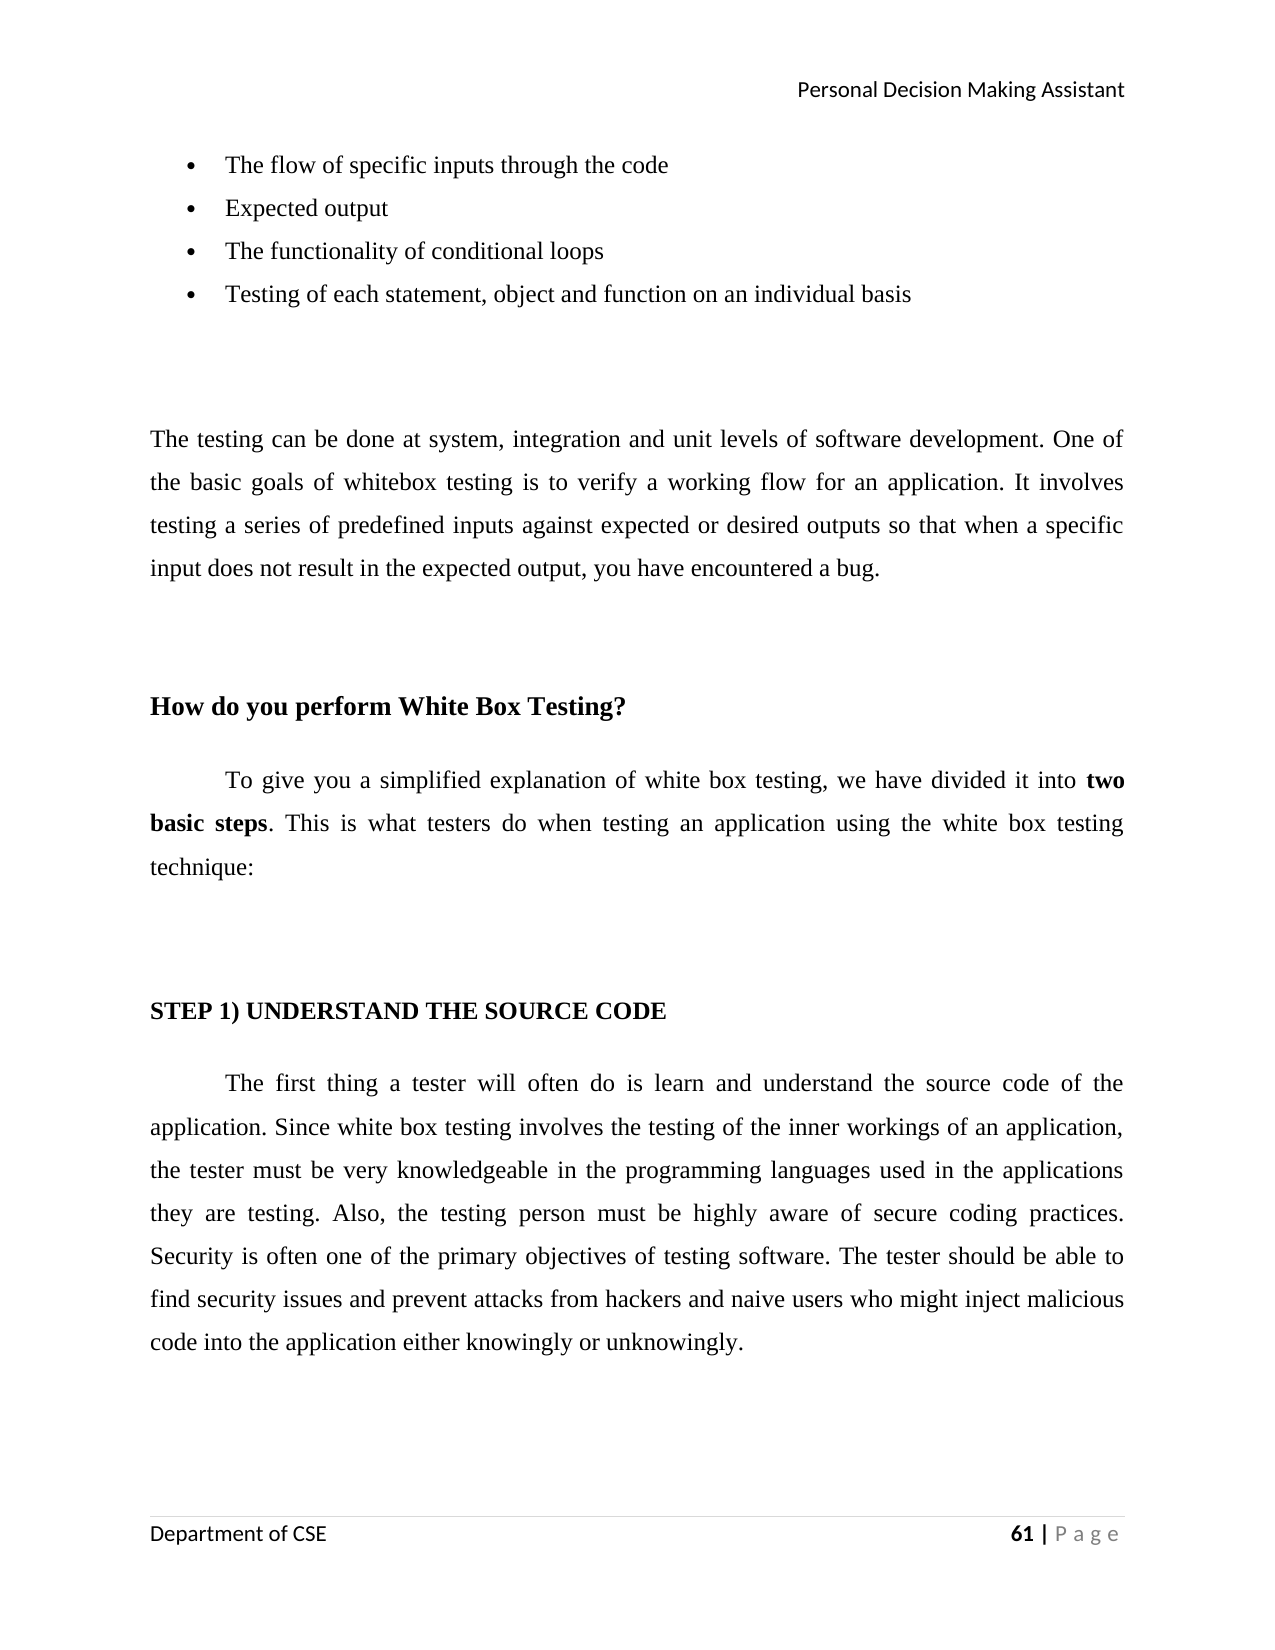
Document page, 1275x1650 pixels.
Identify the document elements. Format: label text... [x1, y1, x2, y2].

text The first thing a tester will often do is learn and understand the source code of the application. Since white box testing involves the testing of the inner workings of an application, the tester must be very knowledgeable in the programming languages used in the applications they are testing. Also, the testing person must be highly aware of secure coding practices. Security is often one of the primary objectives of testing software. The tester should be able to find security issues and prevent attacks from hackers and naive users who might inject malicious code into the application either knowingly or unknowingly. [150, 1068, 1125, 1356]
list The flow of specific inputs through the code [187, 150, 1125, 179]
text To give you a simplified explanation of white box testing, we have divided it into two basic steps. This is what testers do when testing an application using the white box testing technique: [150, 765, 1125, 880]
text STEP 1) UNDERSTAND THE SOURCE CODE [150, 996, 1125, 1025]
list The functionality of conditional loops [187, 236, 1125, 265]
list Expected output [187, 193, 1125, 222]
text The testing can be done at system, integration and unit levels of software development. One of the basic goals of whitebox testing is to verify a working flow for an application. It involves testing a series of predefined inputs against expected or desired outputs so that when a specific input does not result in the expected output, you have encountered a bug. [150, 424, 1125, 582]
list Testing of each statement, object and function on an individual basis [187, 279, 1125, 308]
subtitle How do you perform White Box Testing? [150, 689, 1125, 721]
